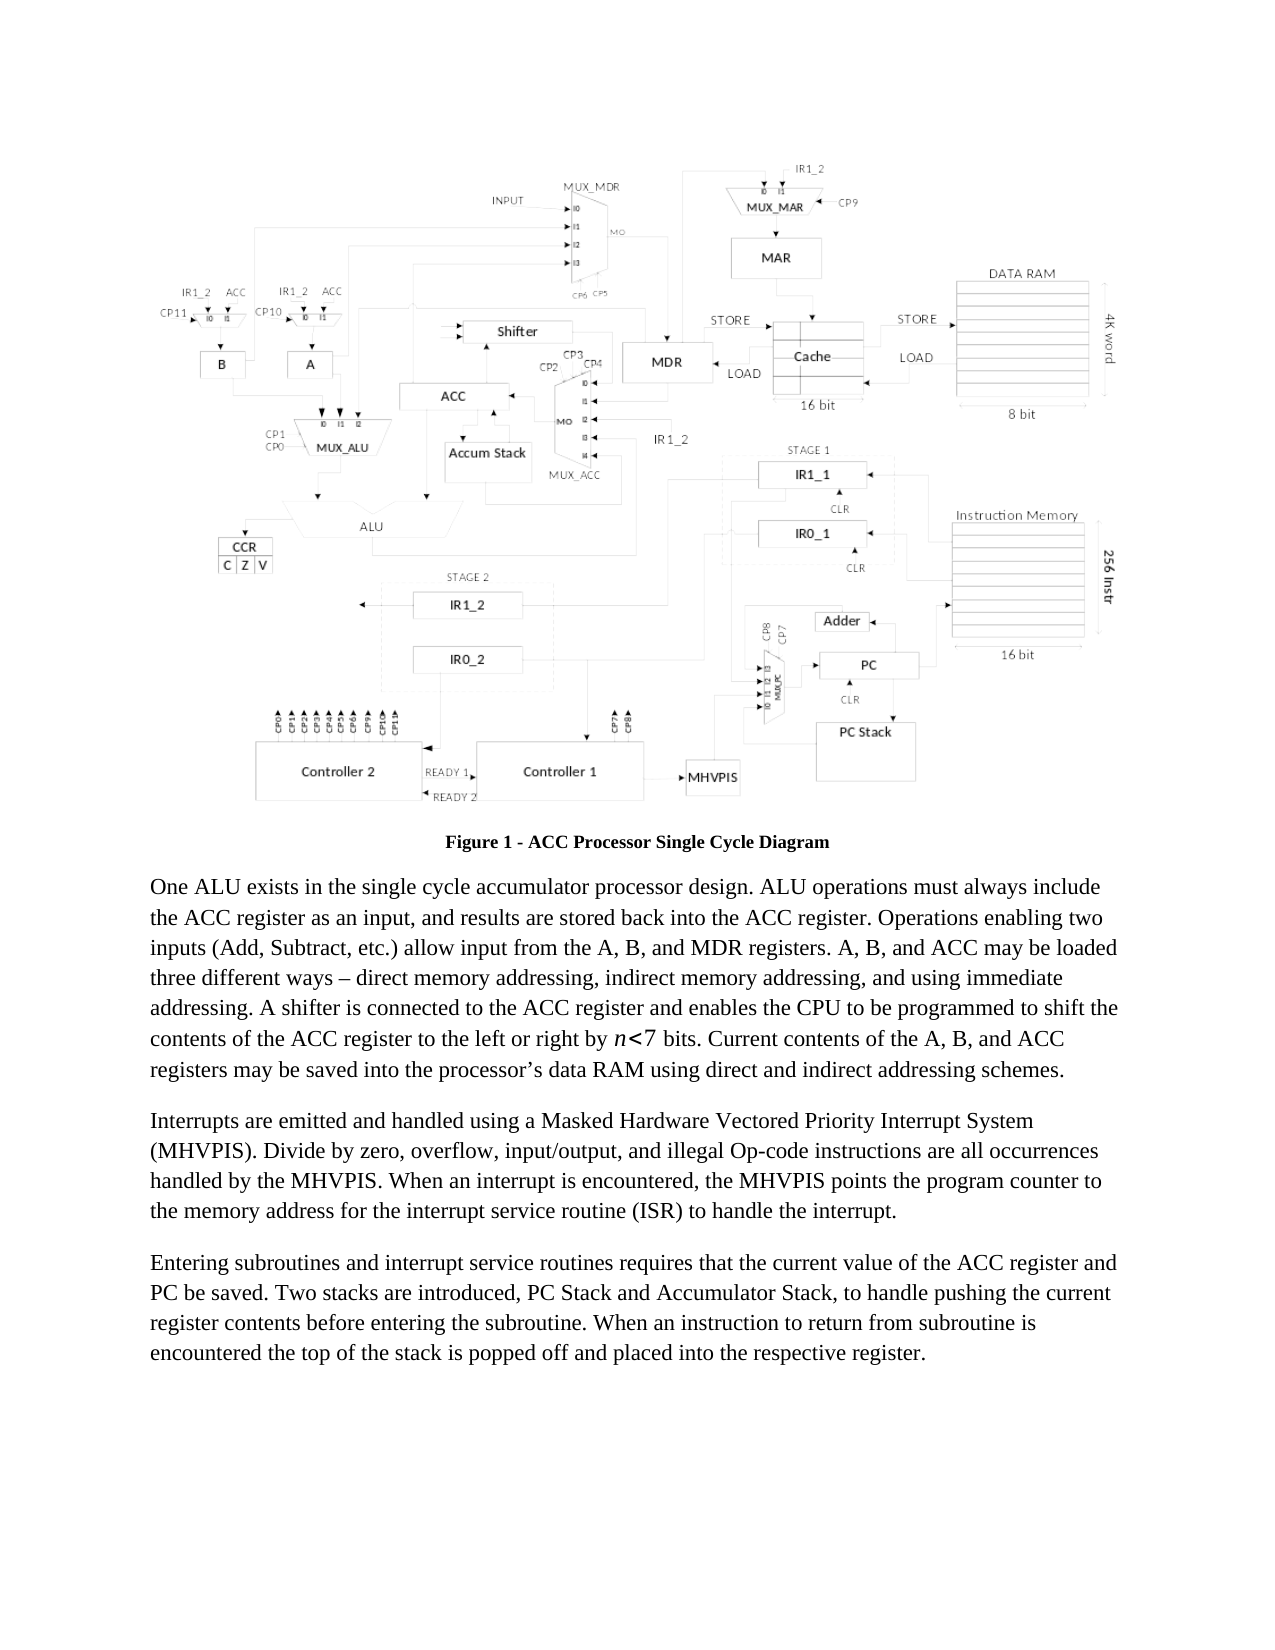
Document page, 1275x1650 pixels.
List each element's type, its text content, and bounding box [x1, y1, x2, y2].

text Interrupts are emitted and handled using a Masked Hardware Vectored Priority Interrupt System (MHVPIS). Divide by zero, overflow, input/output, and illegal Op-code instructions are all occurrences handled by the MHVPIS. When an interrupt is encountered, the MHVPIS points the program counter to the memory address for the interrupt service routine (ISR) to handle the interrupt. [150, 1107, 1125, 1224]
text Entering subroutines and interrupt service routines requires that the current value of the ACC register and PC be saved. Two stacks are introduced, PC Stack and Accumulator Stack, to handle pushing the current register contents before entering the subroutine. When an instruction to return from subroutine is encountered the top of the stack is popped off and placed into the respective register. [150, 1248, 1125, 1366]
text One ALU exists in the single cycle accumulator processor design. ALU operations must always include the ACC register as an input, and results are stored back into the ACC register. Operations enabling two inputs (Add, Subtract, etc.) allow input from the A, B, and MDR registers. A, B, and ACC may be loaded three different ways – direct memory addressing, indirect memory addressing, and using immediate addressing. A shifter is connected to the ACC register and enables the CPU to be programmed to shift the contents of the ACC register to the left or right by bits. Current contents of the A, B, and ACC registers may be saved into the processor’s data RAM using direct and indirect addressing schemes. [150, 873, 1125, 1082]
